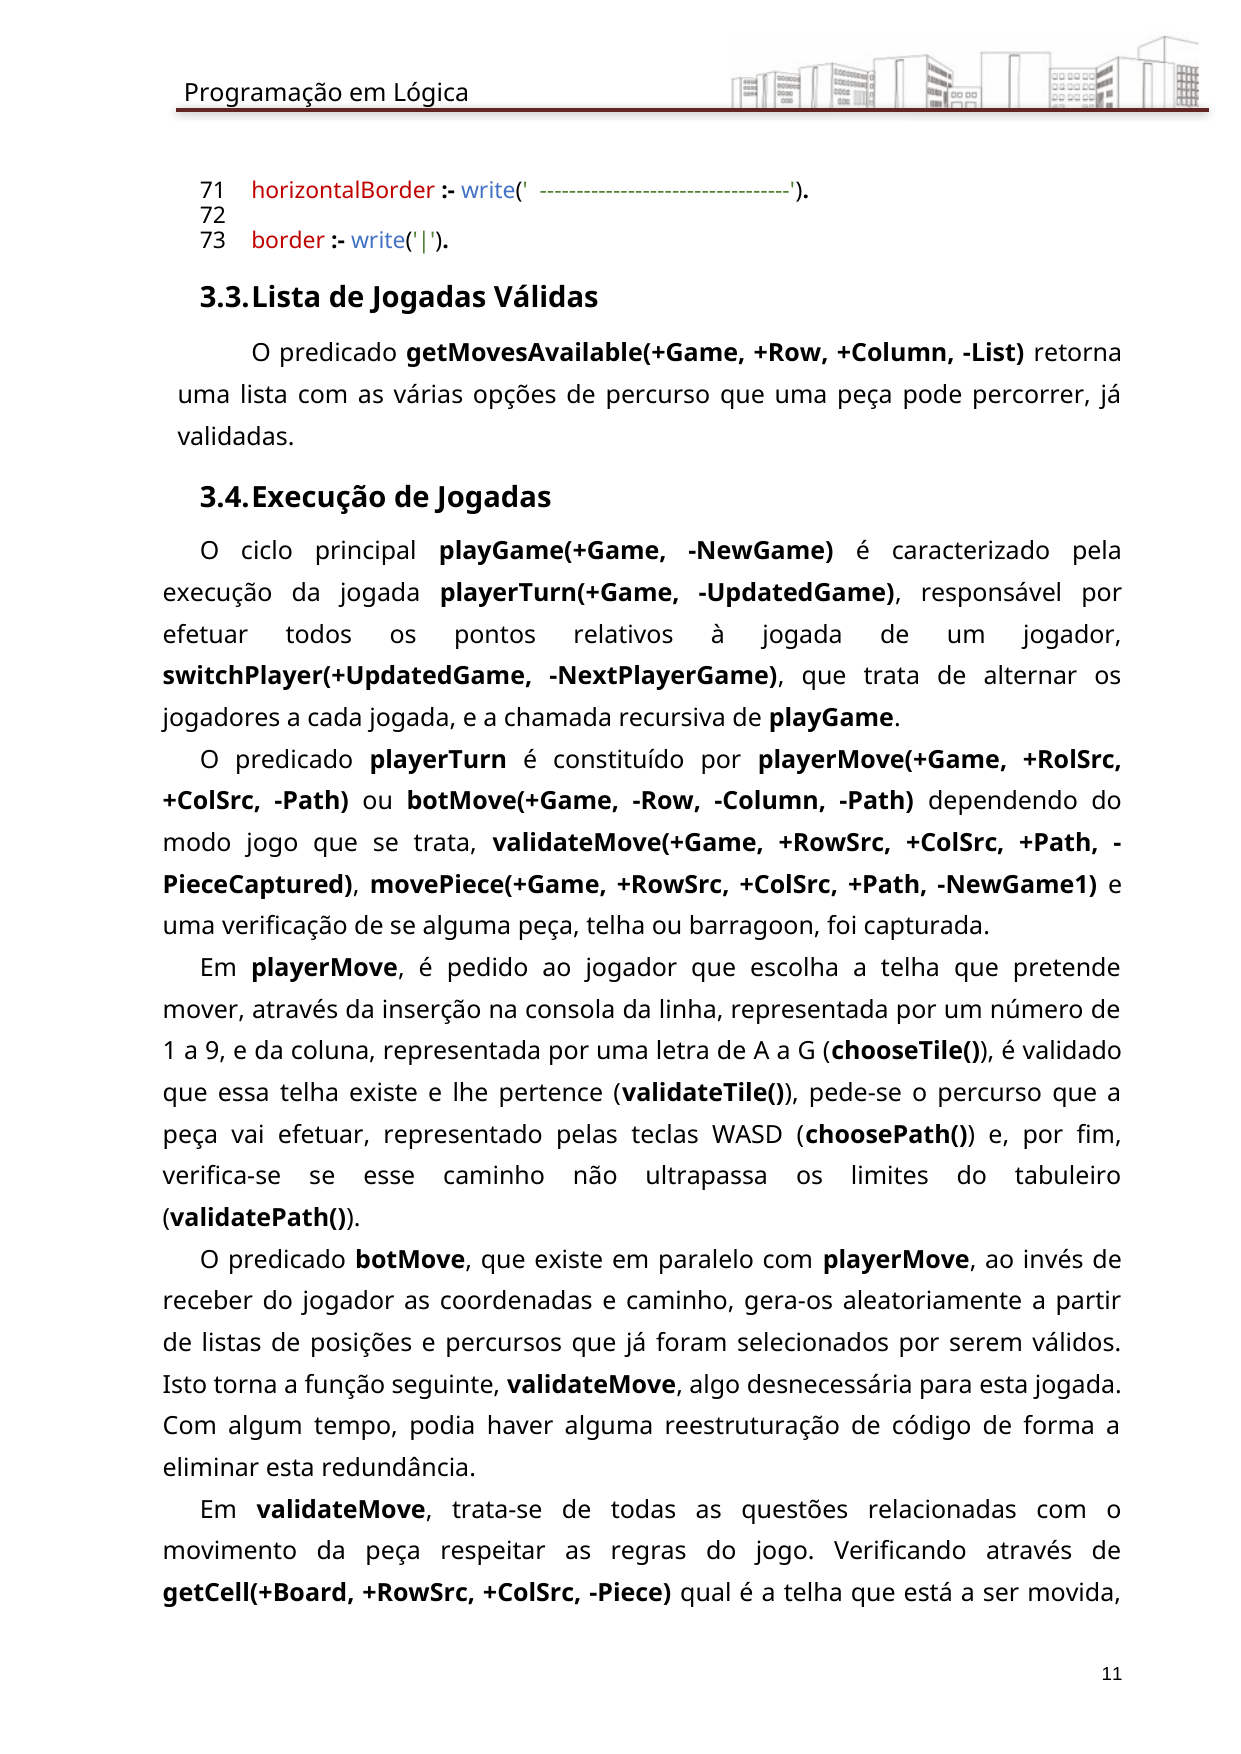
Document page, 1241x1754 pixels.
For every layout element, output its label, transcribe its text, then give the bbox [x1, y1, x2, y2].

picture [729, 31, 1199, 108]
list border :- write('|'). [162, 228, 1122, 253]
text Em playerMove, é pedido ao jogador que escolha a telha que pretende mover, através da inserção na consola da linha, representada por um número de 1 a 9, e da coluna, representada por uma letra de A a G (chooseTile()), é validado que essa telha existe e lhe pertence (validateTile()), pede-se o percurso que a peça vai efetuar, representado pelas teclas WASD (choosePath()) e, por fim, verifica-se se esse caminho não ultrapassa os limites do tabuleiro (validatePath()). [162, 943, 1122, 1235]
text O ciclo principal playGame(+Game, -NewGame) é caracterizado pela execução da jogada playerTurn(+Game, -UpdatedGame), responsável por efetuar todos os pontos relativos à jogada de um jogador, switchPlayer(+UpdatedGame, -NextPlayerGame), que trata de alternar os jogadores a cada jogada, e a chamada recursiva de playGame. [162, 526, 1122, 735]
subtitle Lista de Jogadas Válidas [162, 274, 1122, 316]
text O predicado botMove, que existe em paralelo com playerMove, ao invés de receber do jogador as coordenadas e caminho, gera-os aleatoriamente a partir de listas de posições e percursos que já foram selecionados por serem válidos. Isto torna a função seguinte, validateMove, algo desnecessária para esta jogada. Com algum tempo, podia haver alguma reestruturação de código de forma a eliminar esta redundância. [162, 1235, 1122, 1485]
text O predicado playerTurn é constituído por playerMove(+Game, +RolSrc, +ColSrc, -Path) ou botMove(+Game, -Row, -Column, -Path) dependendo do modo jogo que se trata, validateMove(+Game, +RowSrc, +ColSrc, +Path, -PieceCaptured), movePiece(+Game, +RowSrc, +ColSrc, +Path, -NewGame1) e uma verificação de se alguma peça, telha ou barragoon, foi capturada. [162, 735, 1122, 943]
list horizontalBorder :- write(' ----------------------------------'). [162, 178, 1122, 203]
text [162, 1485, 1122, 1610]
text O predicado getMovesAvailable(+Game, +Row, +Column, -List) retorna uma lista com as várias opções de percurso que uma peça pode percorrer, já validadas. [177, 328, 1122, 453]
subtitle Execução de Jogadas [162, 474, 1122, 516]
